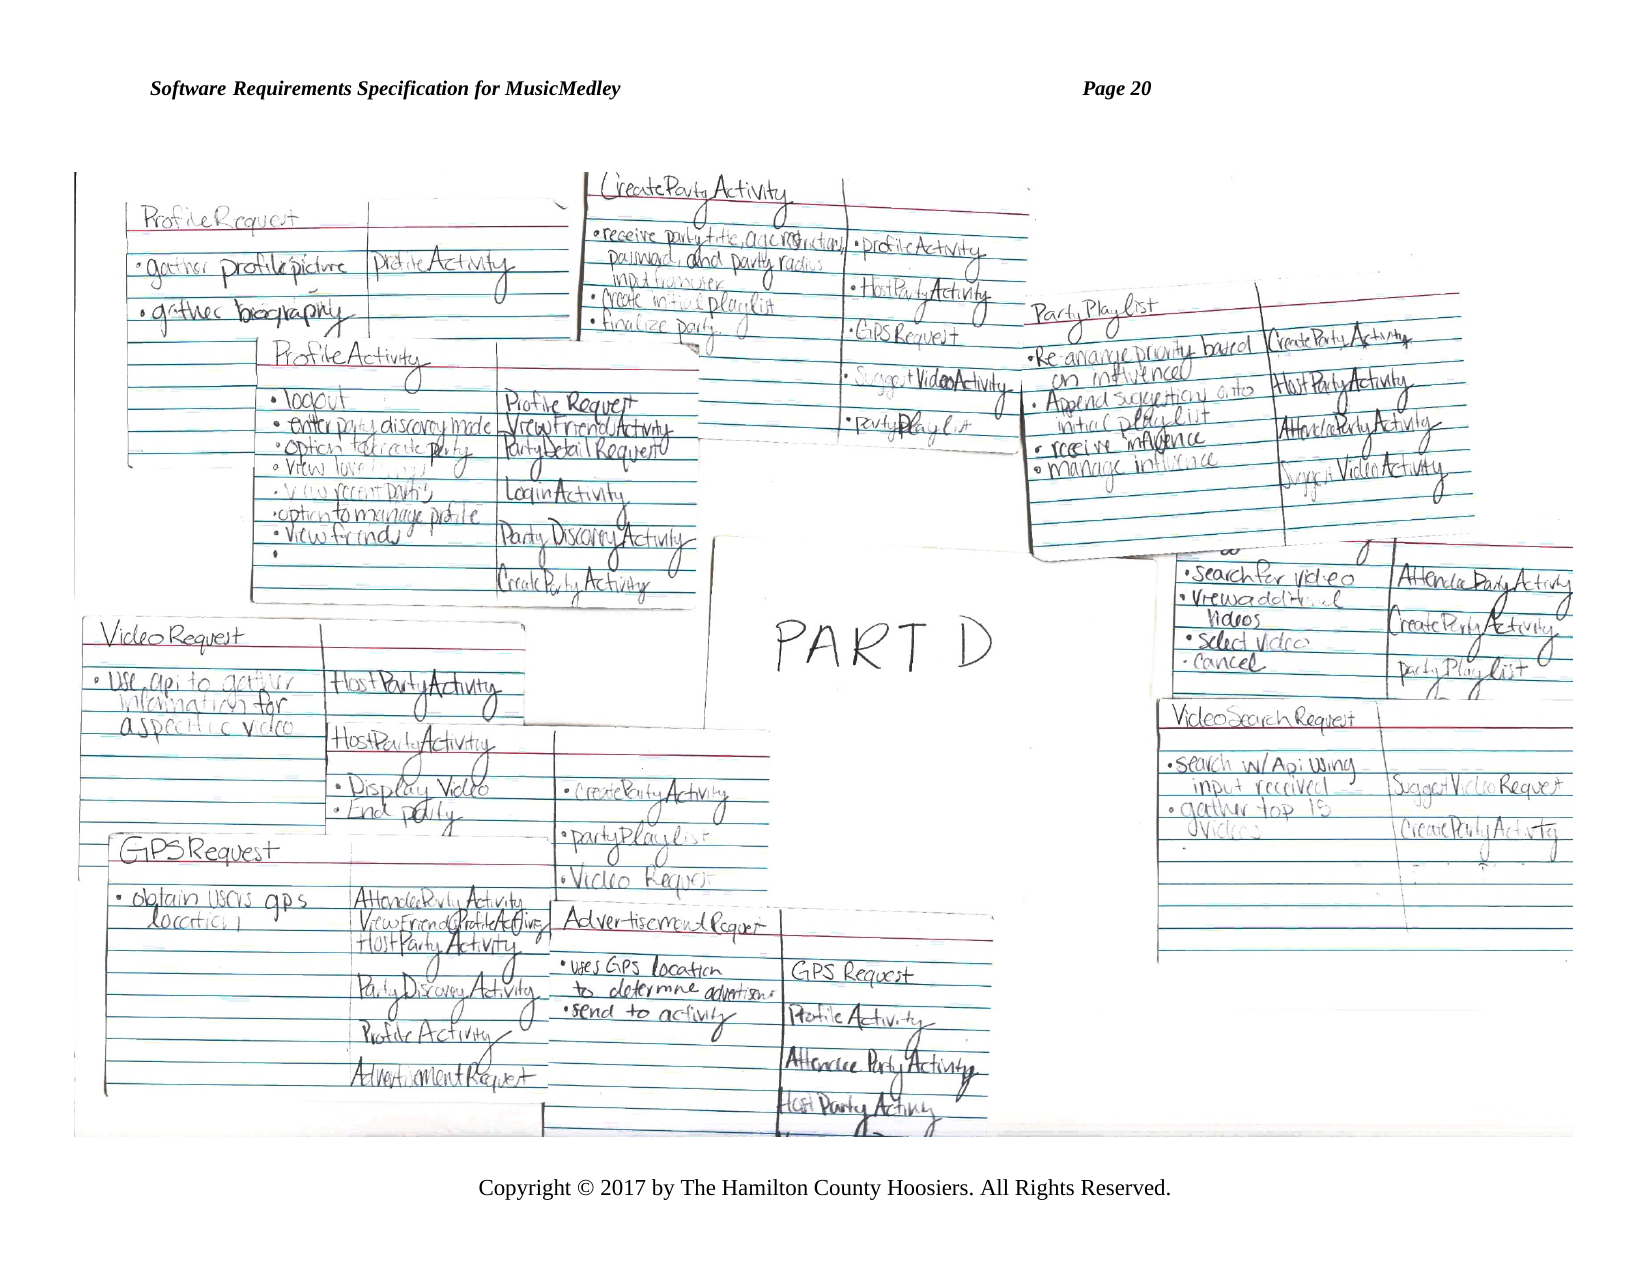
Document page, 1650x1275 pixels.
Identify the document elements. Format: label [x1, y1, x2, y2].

picture [72, 172, 1572, 1134]
